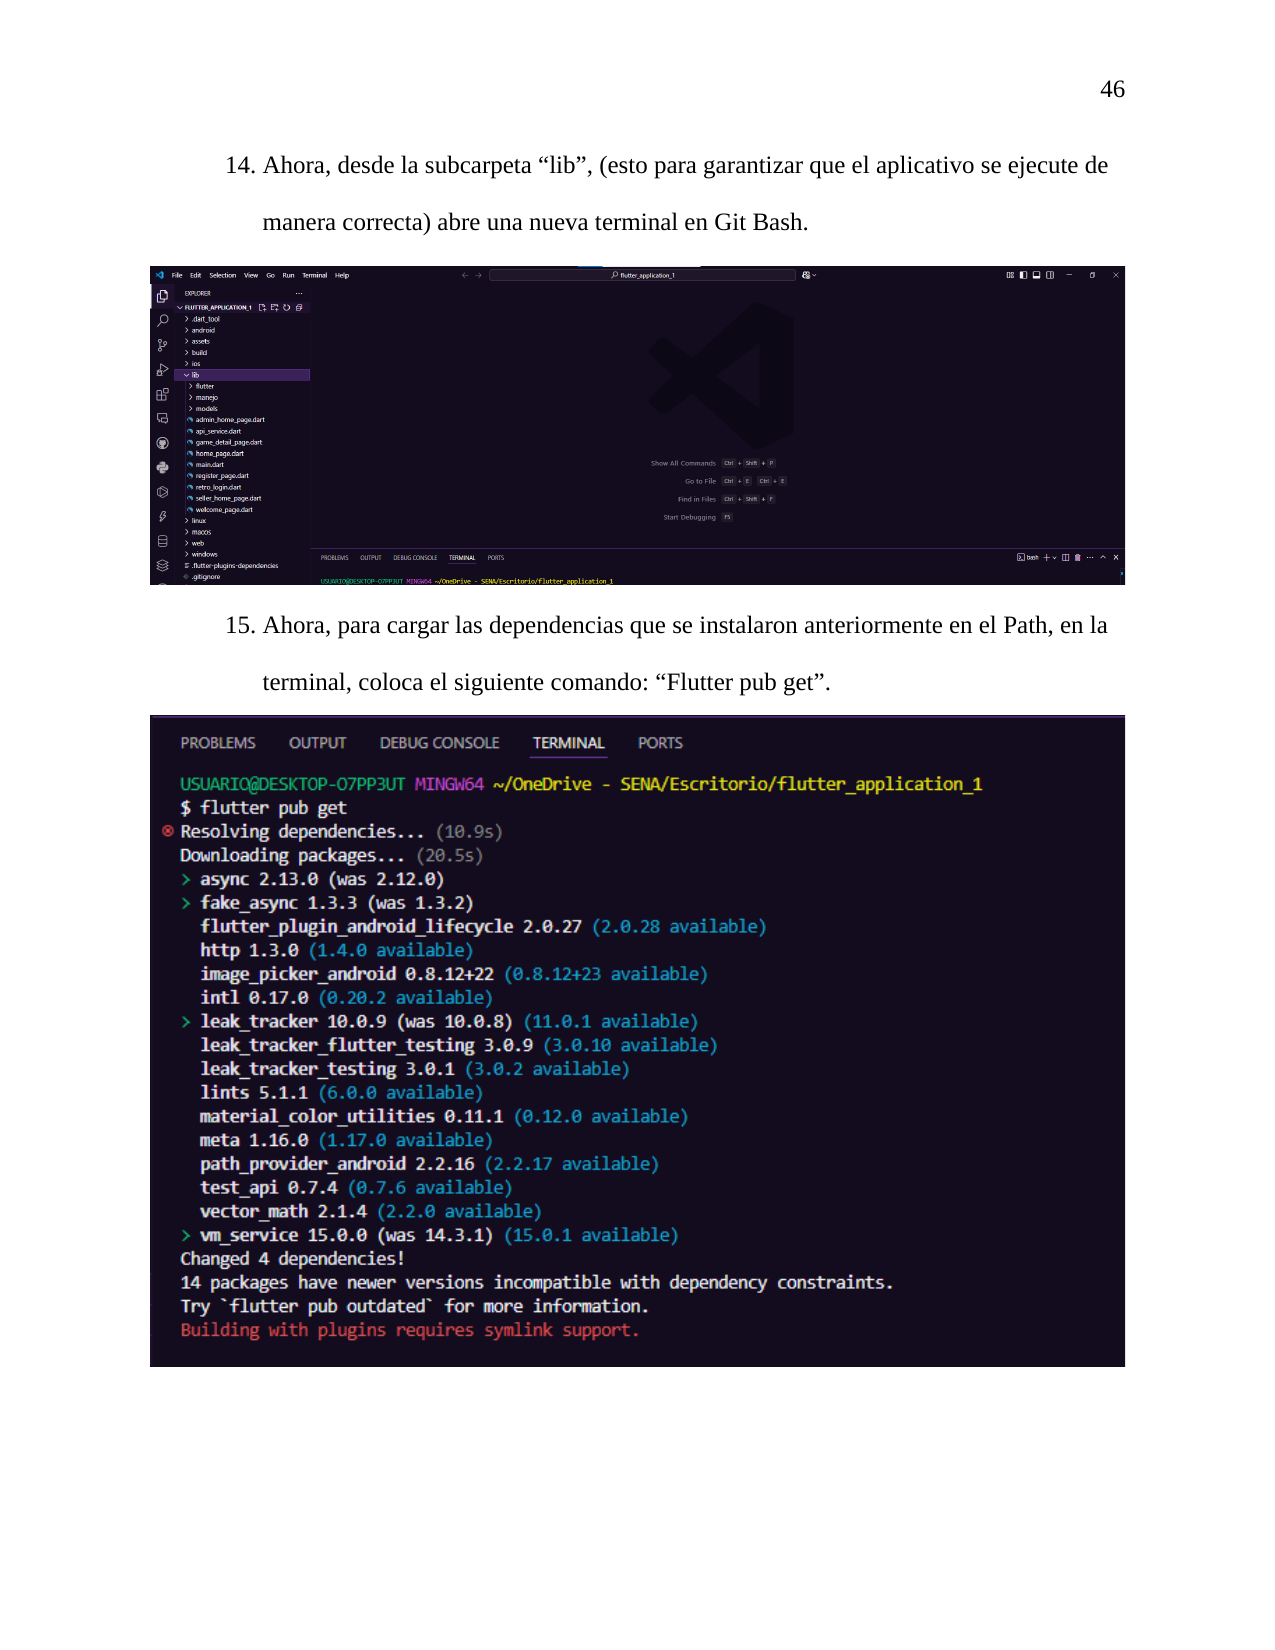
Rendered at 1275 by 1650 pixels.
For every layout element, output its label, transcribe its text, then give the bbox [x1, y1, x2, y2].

list Ahora, para cargar las dependencias que se instalaron anteriormente en el Path, en la terminal, coloca el siguiente comando: “Flutter pub get”. [225, 610, 1125, 696]
list Ahora, desde la subcarpeta “lib”, (esto para garantizar que el aplicativo se ejecute de manera correcta) abre una nueva terminal en Git Bash. [225, 150, 1125, 236]
picture [150, 266, 1125, 585]
picture [150, 715, 1125, 1367]
